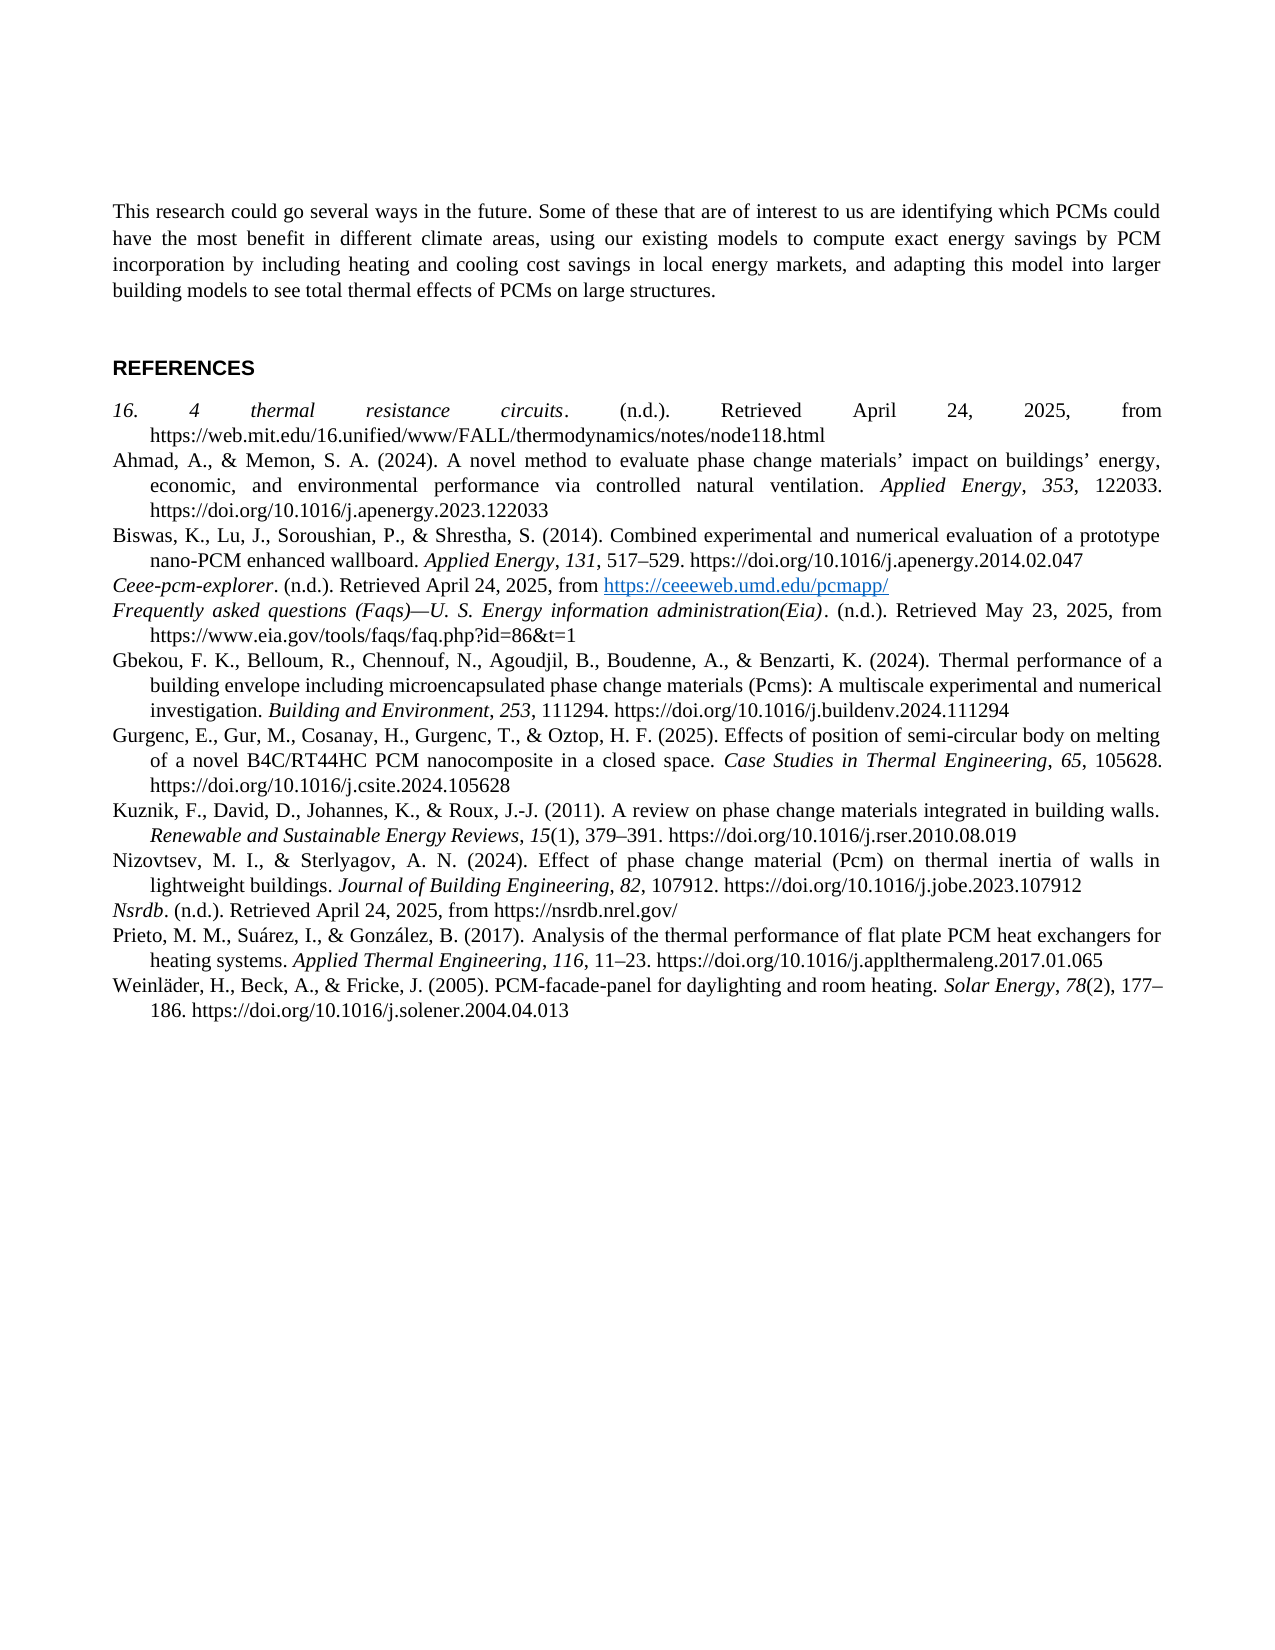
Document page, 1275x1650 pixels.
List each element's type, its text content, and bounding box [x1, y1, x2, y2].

text Ceee-pcm-explorer. (n.d.). Retrieved April 24, 2025, from https://ceeeweb.umd.edu/pcmapp/ [112, 572, 1162, 597]
text Kuznik, F., David, D., Johannes, K., & Roux, J.-J. (2011). A review on phase change materials integrated in building walls. Renewable and Sustainable Energy Reviews, 15(1), 379–391. https://doi.org/10.1016/j.rser.2010.08.019 [112, 797, 1162, 847]
text 16. 4 thermal resistance circuits. (n.d.). Retrieved April 24, 2025, from https://web.mit.edu/16.unified/www/FALL/thermodynamics/notes/node118.html [112, 397, 1162, 447]
text This research could go several ways in the future. Some of these that are of interest to us are identifying which PCMs could have the most benefit in different climate areas, using our existing models to compute exact energy savings by PCM incorporation by including heating and cooling cost savings in local energy markets, and adapting this model into larger building models to see total thermal effects of PCMs on large structures. [112, 199, 1162, 302]
text Biswas, K., Lu, J., Soroushian, P., & Shrestha, S. (2014). Combined experimental and numerical evaluation of a prototype nano-PCM enhanced wallboard. Applied Energy, 131, 517–529. https://doi.org/10.1016/j.apenergy.2014.02.047 [112, 522, 1162, 572]
text Gbekou, F. K., Belloum, R., Chennouf, N., Agoudjil, B., Boudenne, A., & Benzarti, K. (2024). Thermal performance of a building envelope including microencapsulated phase change materials (Pcms): A multiscale experimental and numerical investigation. Building and Environment, 253, 111294. https://doi.org/10.1016/j.buildenv.2024.111294 [112, 647, 1162, 722]
text Frequently asked questions (Faqs)—U. S. Energy information administration(Eia). (n.d.). Retrieved May 23, 2025, from https://www.eia.gov/tools/faqs/faq.php?id=86&t=1 [112, 597, 1162, 647]
subtitle REFERENCES [112, 356, 1162, 380]
text Gurgenc, E., Gur, M., Cosanay, H., Gurgenc, T., & Oztop, H. F. (2025). Effects of position of semi-circular body on melting of a novel B4C/RT44HC PCM nanocomposite in a closed space. Case Studies in Thermal Engineering, 65, 105628. https://doi.org/10.1016/j.csite.2024.105628 [112, 722, 1162, 797]
text Weinläder, H., Beck, A., & Fricke, J. (2005). PCM-facade-panel for daylighting and room heating. Solar Energy, 78(2), 177–186. https://doi.org/10.1016/j.solener.2004.04.013 [112, 972, 1162, 1022]
text Ahmad, A., & Memon, S. A. (2024). A novel method to evaluate phase change materials’ impact on buildings’ energy, economic, and environmental performance via controlled natural ventilation. Applied Energy, 353, 122033. https://doi.org/10.1016/j.apenergy.2023.122033 [112, 447, 1162, 522]
text Nsrdb. (n.d.). Retrieved April 24, 2025, from https://nsrdb.nrel.gov/ [112, 897, 1162, 922]
text Prieto, M. M., Suárez, I., & González, B. (2017). Analysis of the thermal performance of flat plate PCM heat exchangers for heating systems. Applied Thermal Engineering, 116, 11–23. https://doi.org/10.1016/j.applthermaleng.2017.01.065 [112, 922, 1162, 972]
text Nizovtsev, M. I., & Sterlyagov, A. N. (2024). Effect of phase change material (Pcm) on thermal inertia of walls in lightweight buildings. Journal of Building Engineering, 82, 107912. https://doi.org/10.1016/j.jobe.2023.107912 [112, 847, 1162, 897]
